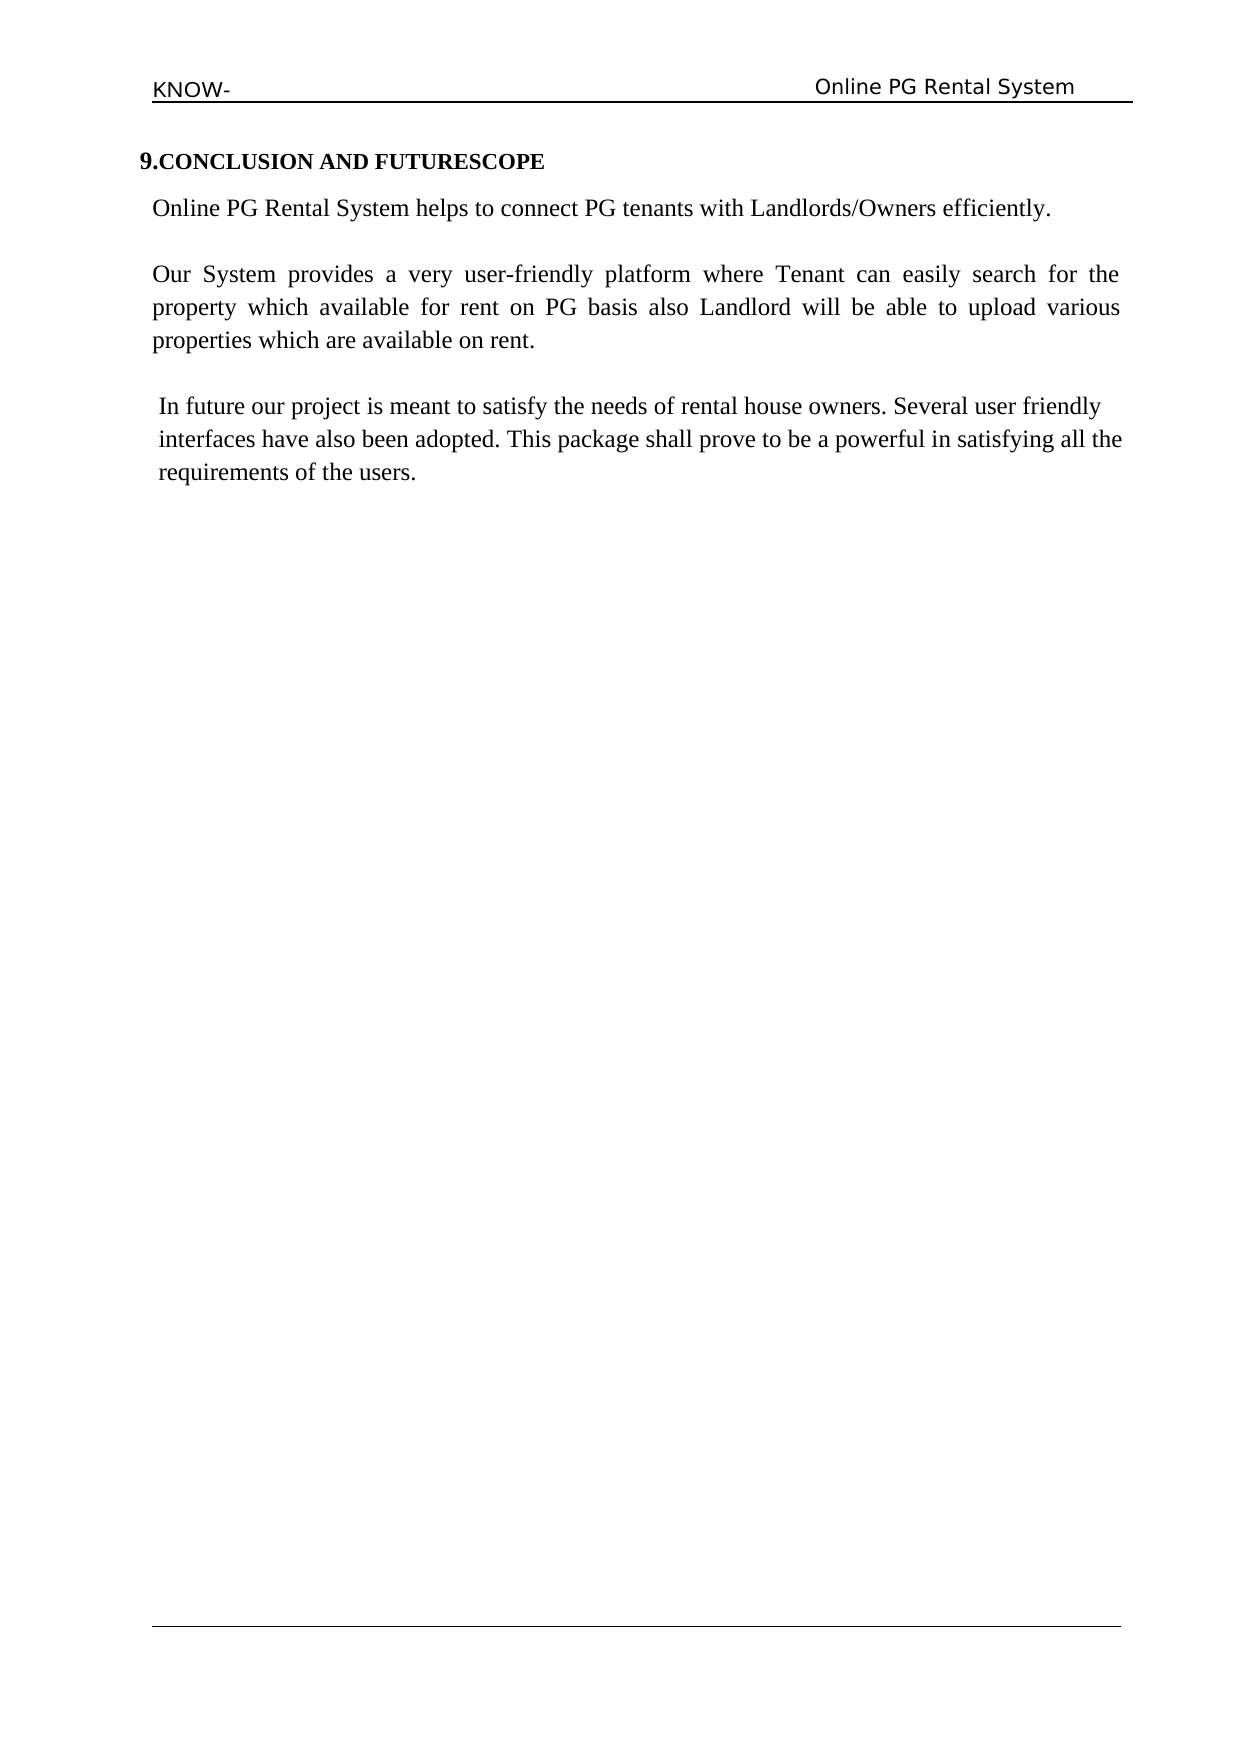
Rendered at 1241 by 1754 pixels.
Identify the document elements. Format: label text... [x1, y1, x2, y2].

text Online PG Rental System helps to connect PG tenants with Landlords/Owners efficiently. [152, 193, 1122, 221]
text Our System provides a very user-friendly platform where Tenant can easily search for the property which available for rent on PG basis also Landlord will be able to upload various properties which are available on rent. [152, 259, 1121, 354]
text In future our project is meant to satisfy the needs of rental house owners. Several user friendly interfaces have also been adopted. This package shall prove to be a powerful in satisfying all the requirements of the users. [158, 391, 1134, 486]
text 9.CONCLUSION AND FUTURESCOPE [139, 146, 1134, 175]
